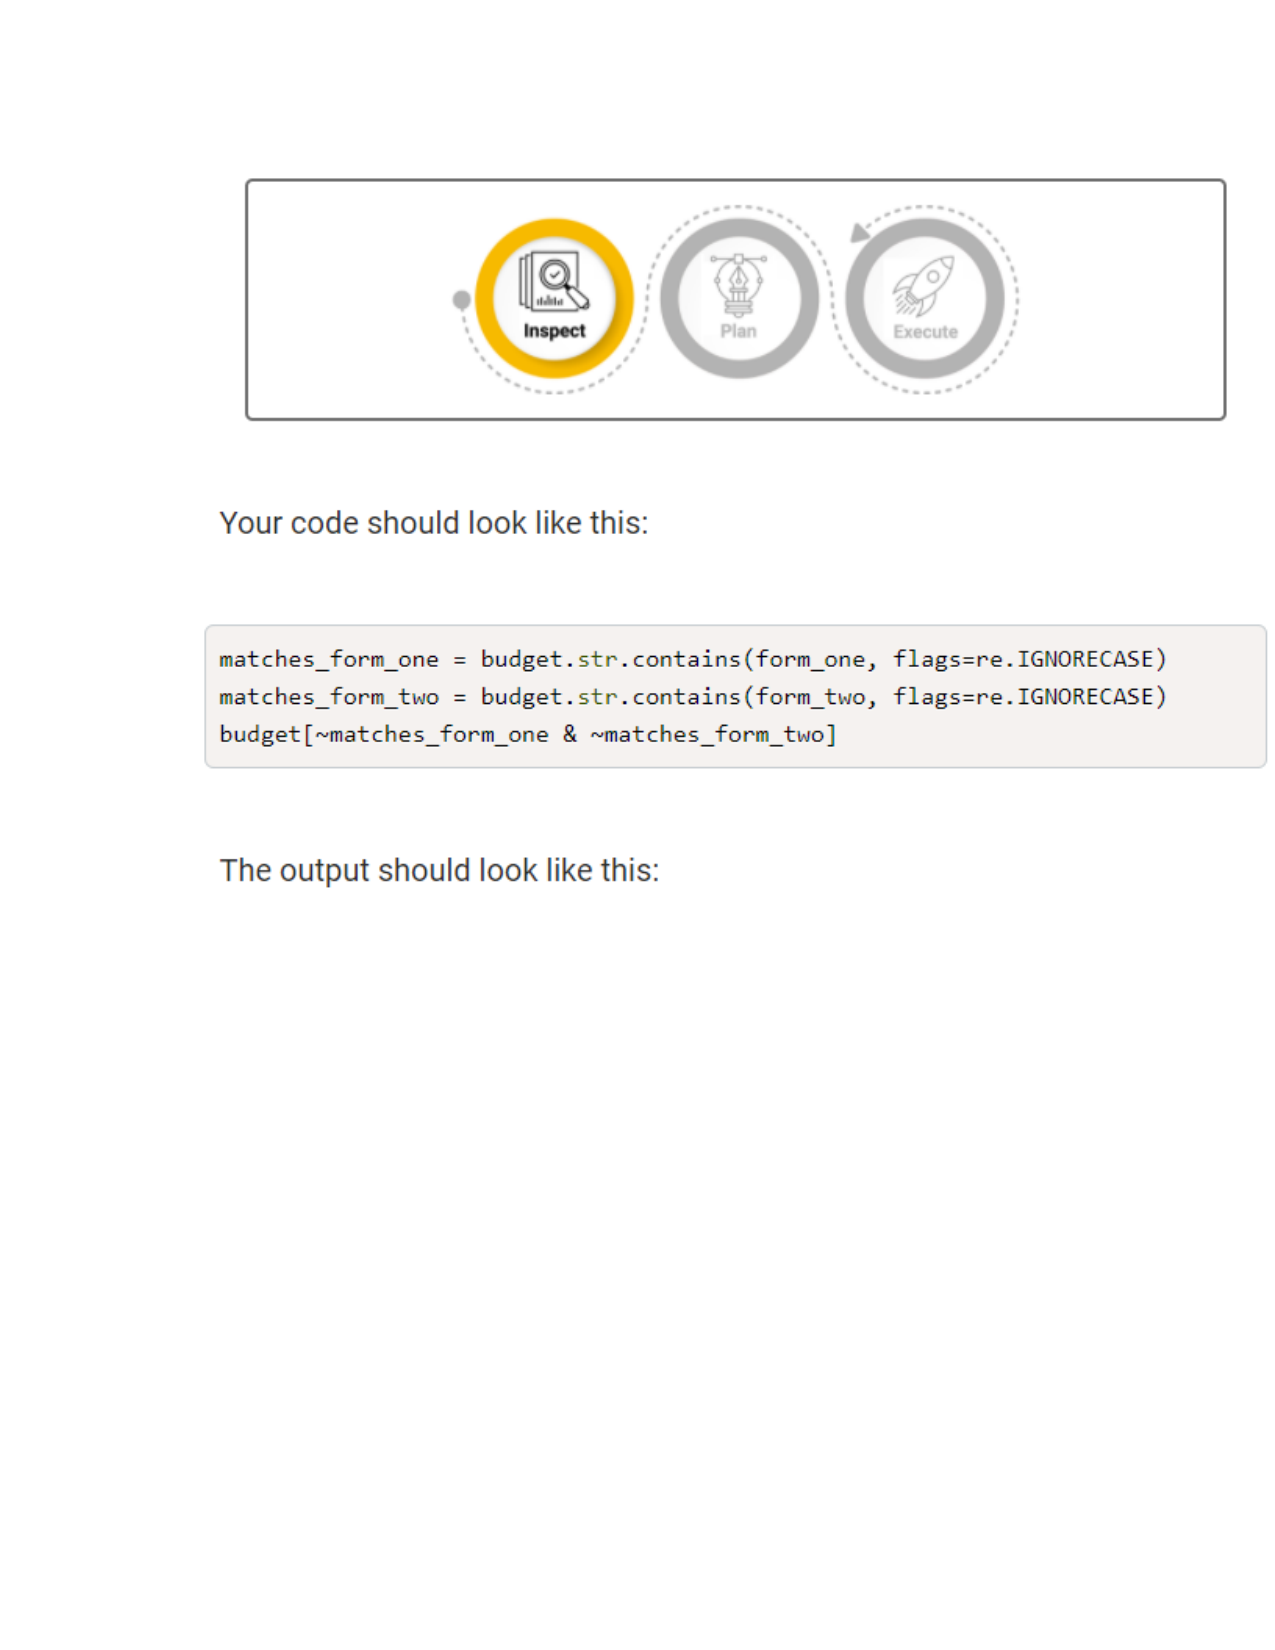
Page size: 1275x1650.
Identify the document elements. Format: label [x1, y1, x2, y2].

picture [150, 150, 1275, 933]
